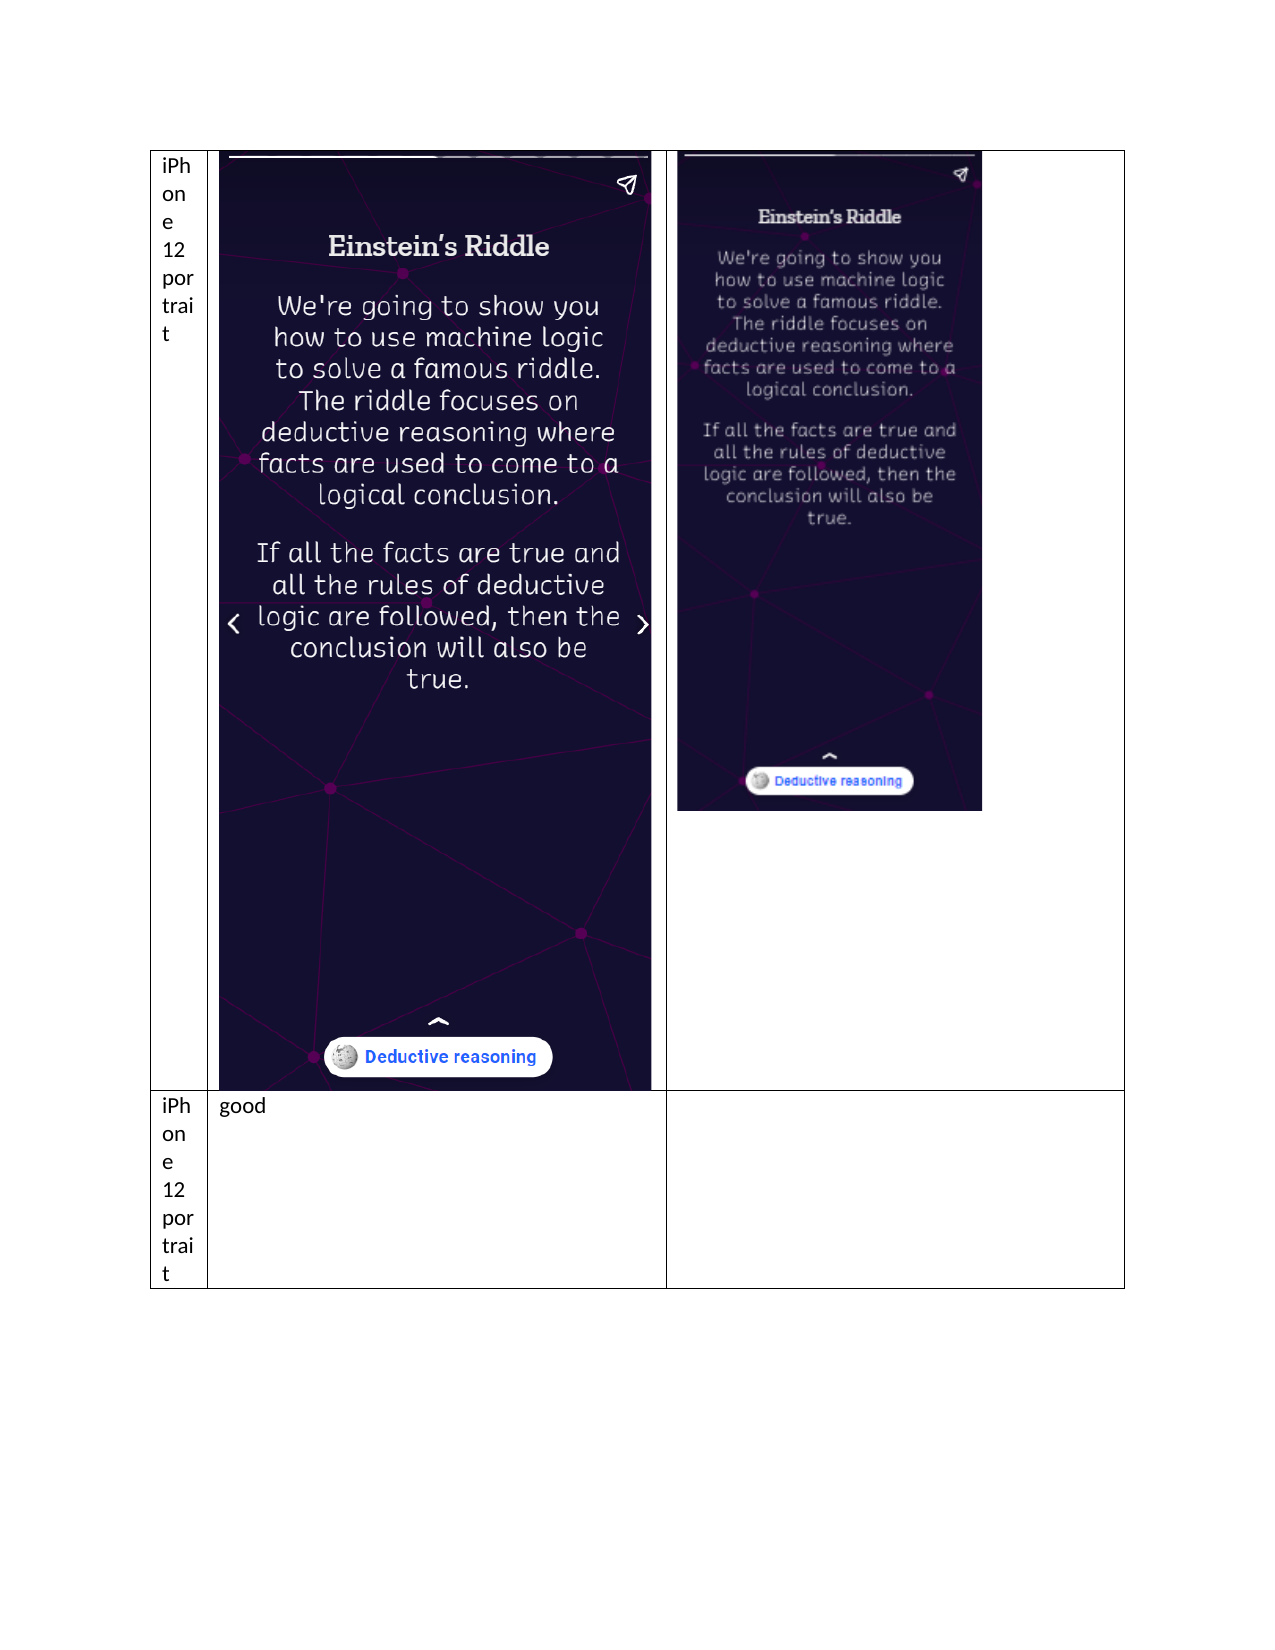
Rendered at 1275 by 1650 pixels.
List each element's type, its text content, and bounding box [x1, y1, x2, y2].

table_cell iPhone 12 portrait [151, 1091, 207, 1287]
table_cell [667, 151, 1124, 1090]
table_cell [667, 1091, 1124, 1287]
table_cell [208, 151, 219, 1090]
picture [219, 151, 652, 1091]
table_cell [652, 151, 666, 1090]
picture [677, 151, 983, 811]
table_cell good [208, 1091, 666, 1287]
table_cell iPhone 12 portrait [151, 151, 207, 1090]
